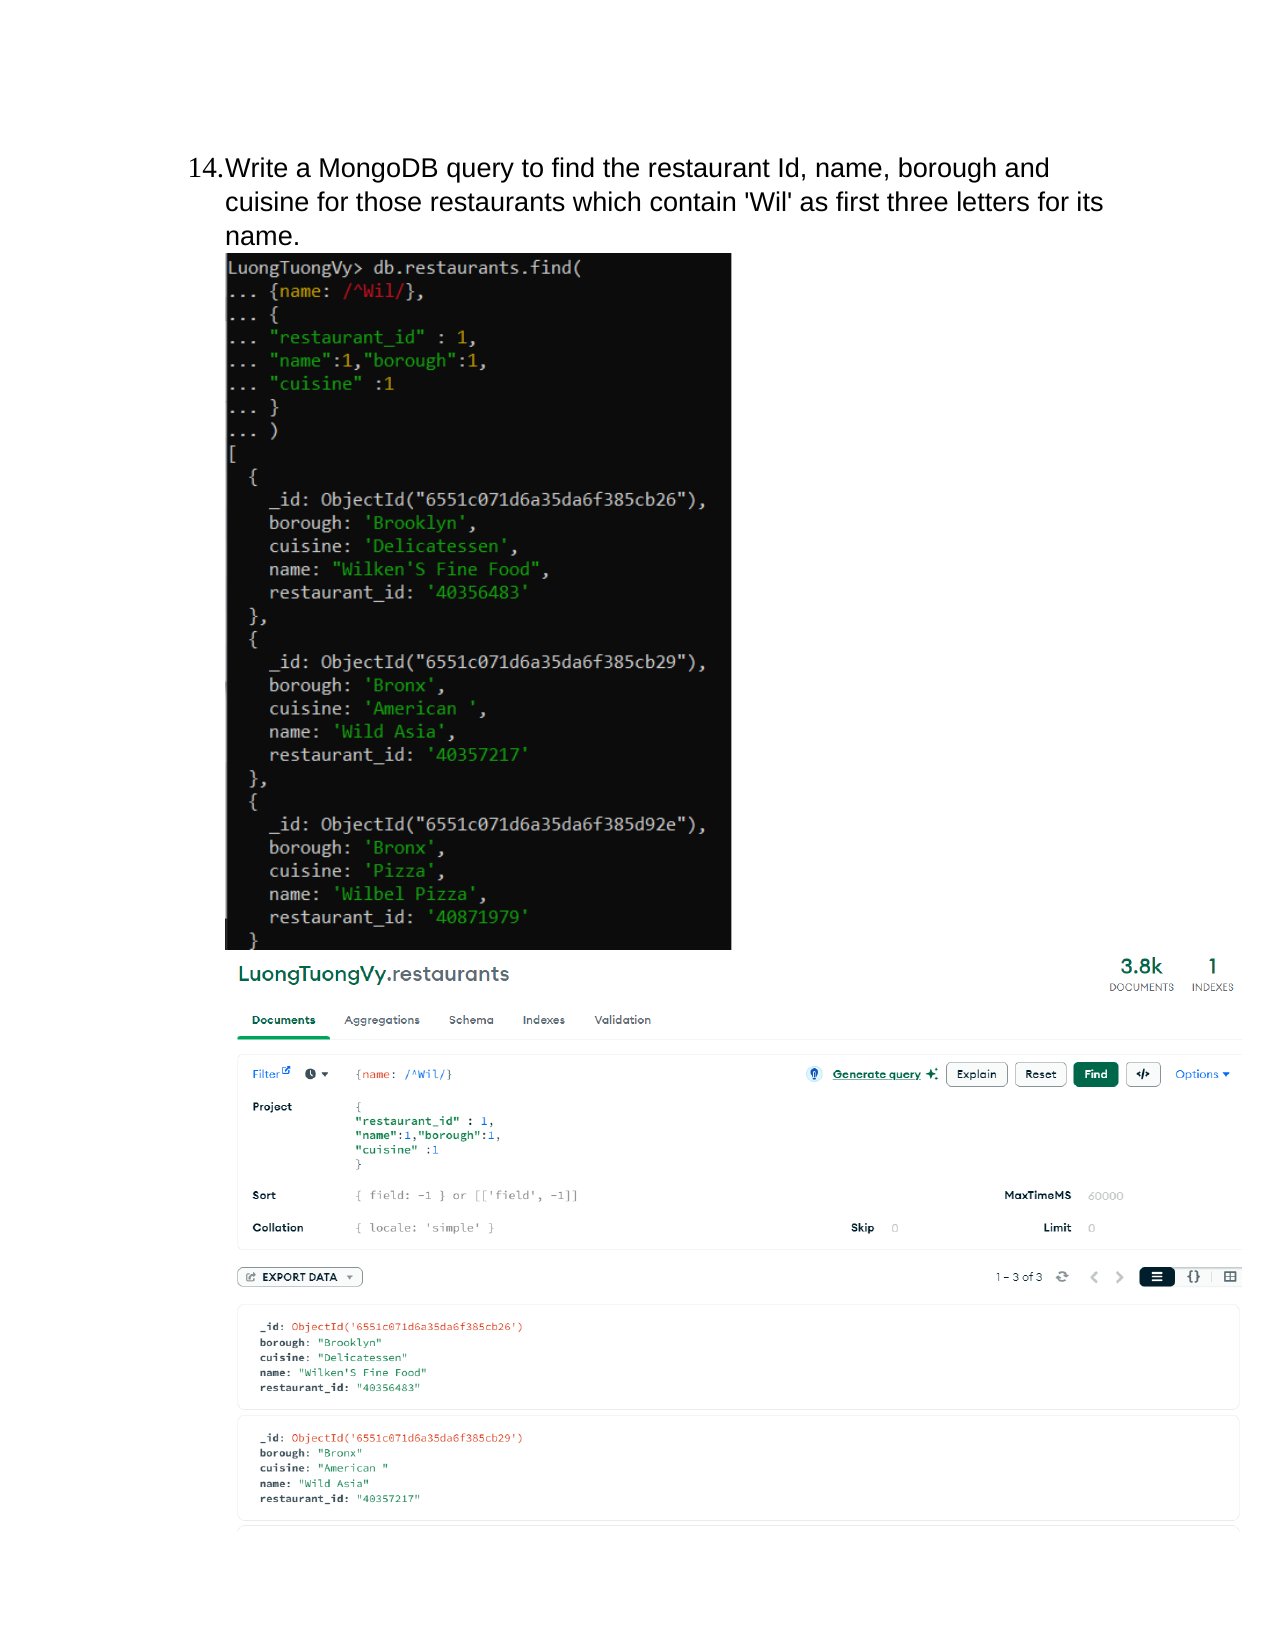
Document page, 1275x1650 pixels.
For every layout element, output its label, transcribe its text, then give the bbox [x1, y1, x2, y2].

picture [225, 951, 1242, 1532]
picture [225, 253, 732, 950]
